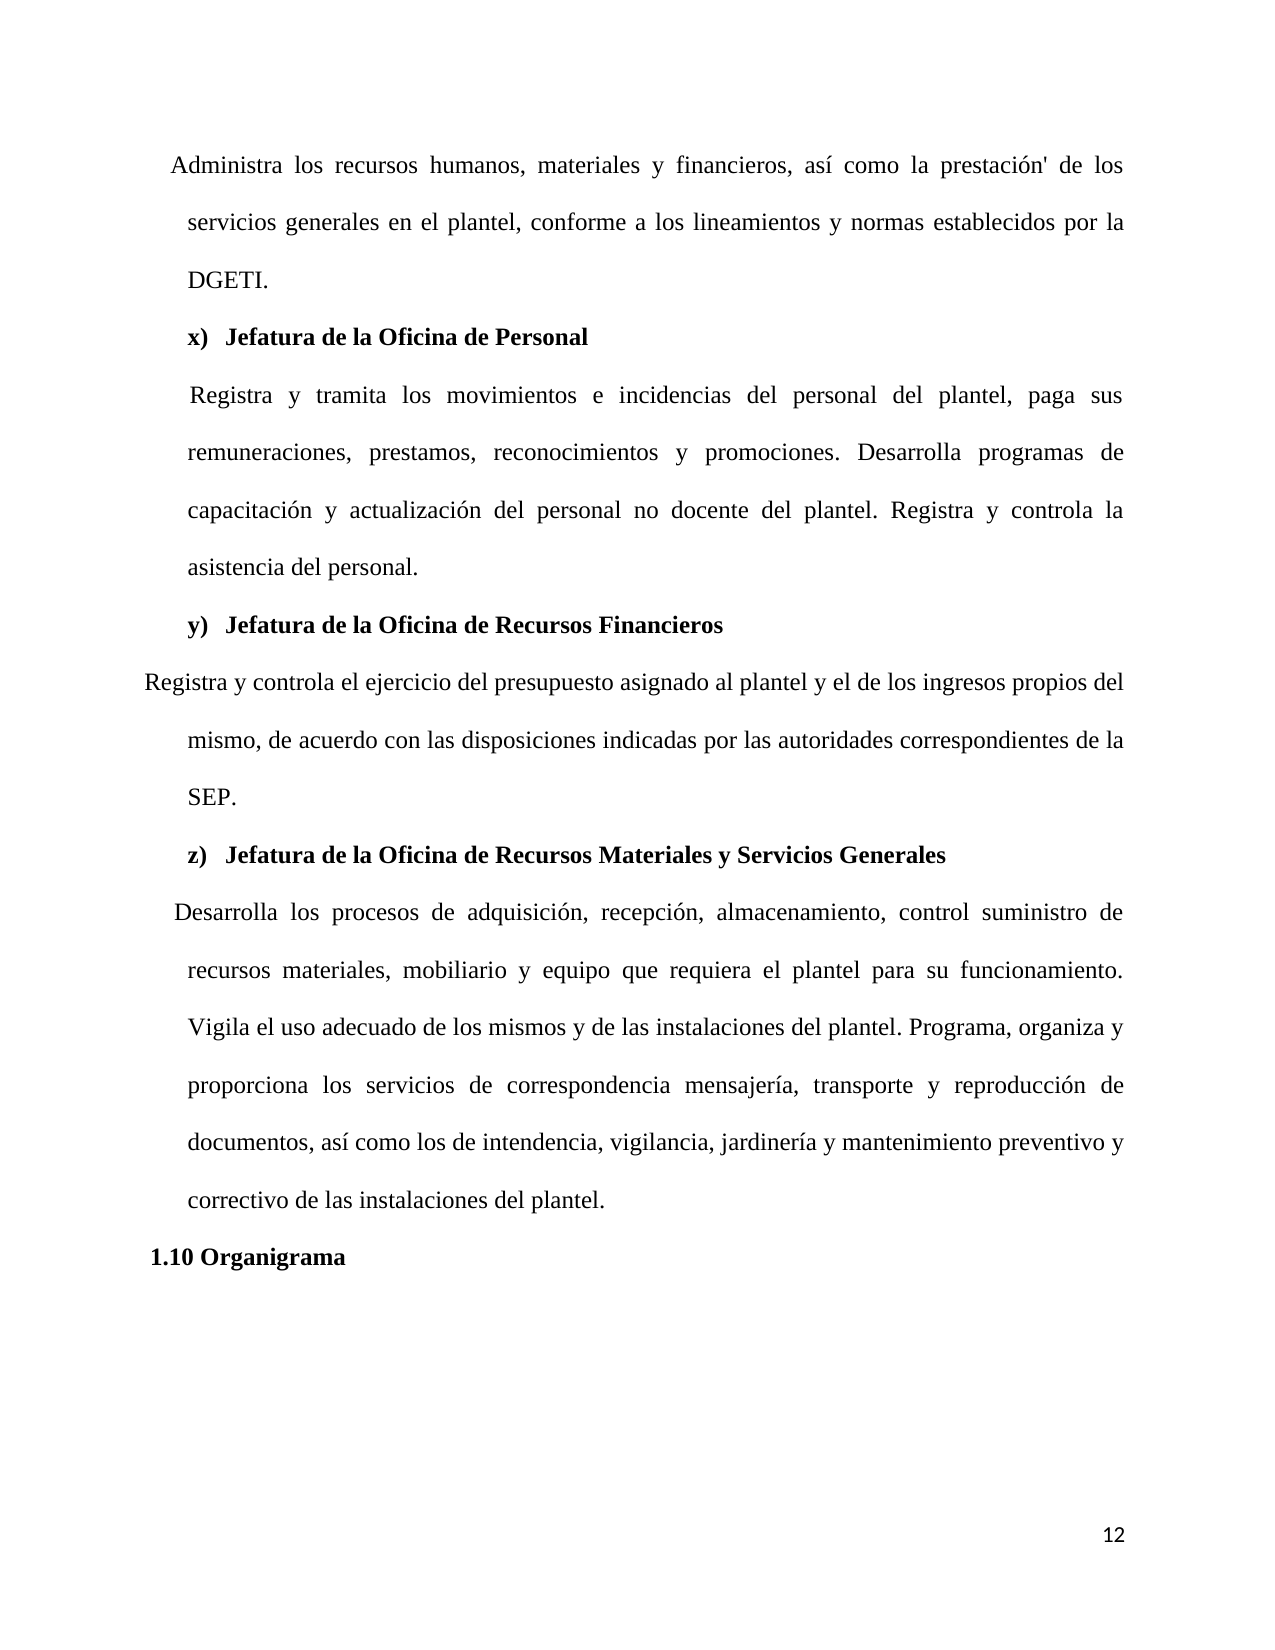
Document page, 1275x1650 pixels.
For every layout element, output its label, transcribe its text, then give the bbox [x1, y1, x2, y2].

text Registra y controla el ejercicio del presupuesto asignado al plantel y el de los ingresos propios del mismo, de acuerdo con las disposiciones indicadas por las autoridades correspondientes de la SEP. [112, 667, 1125, 811]
text Registra y tramita los movimientos e incidencias del personal del plantel, paga sus remuneraciones, prestamos, reconocimientos y promociones. Desarrolla programas de capacitación y actualización del personal no docente del plantel. Registra y controla la asistencia del personal. [112, 380, 1125, 581]
subtitle 1.10 Organigrama [150, 1242, 1125, 1271]
text Desarrolla los procesos de adquisición, recepción, almacenamiento, control suministro de recursos materiales, mobiliario y equipo que requiera el plantel para su funcionamiento. Vigila el uso adecuado de los mismos y de las instalaciones del plantel. Programa, organiza y proporciona los servicios de correspondencia mensajería, transporte y reproducción de documentos, así como los de intendencia, vigilancia, jardinería y mantenimiento preventivo y correctivo de las instalaciones del plantel. [112, 897, 1125, 1214]
list Jefatura de la Oficina de Recursos Financieros [187, 610, 1125, 639]
text Administra los recursos humanos, materiales y financieros, así como la prestación' de los servicios generales en el plantel, conforme a los lineamientos y normas establecidos por la DGETI. [112, 150, 1125, 294]
list Jefatura de la Oficina de Recursos Materiales y Servicios Generales [187, 840, 1125, 869]
list Jefatura de la Oficina de Personal [187, 322, 1125, 351]
